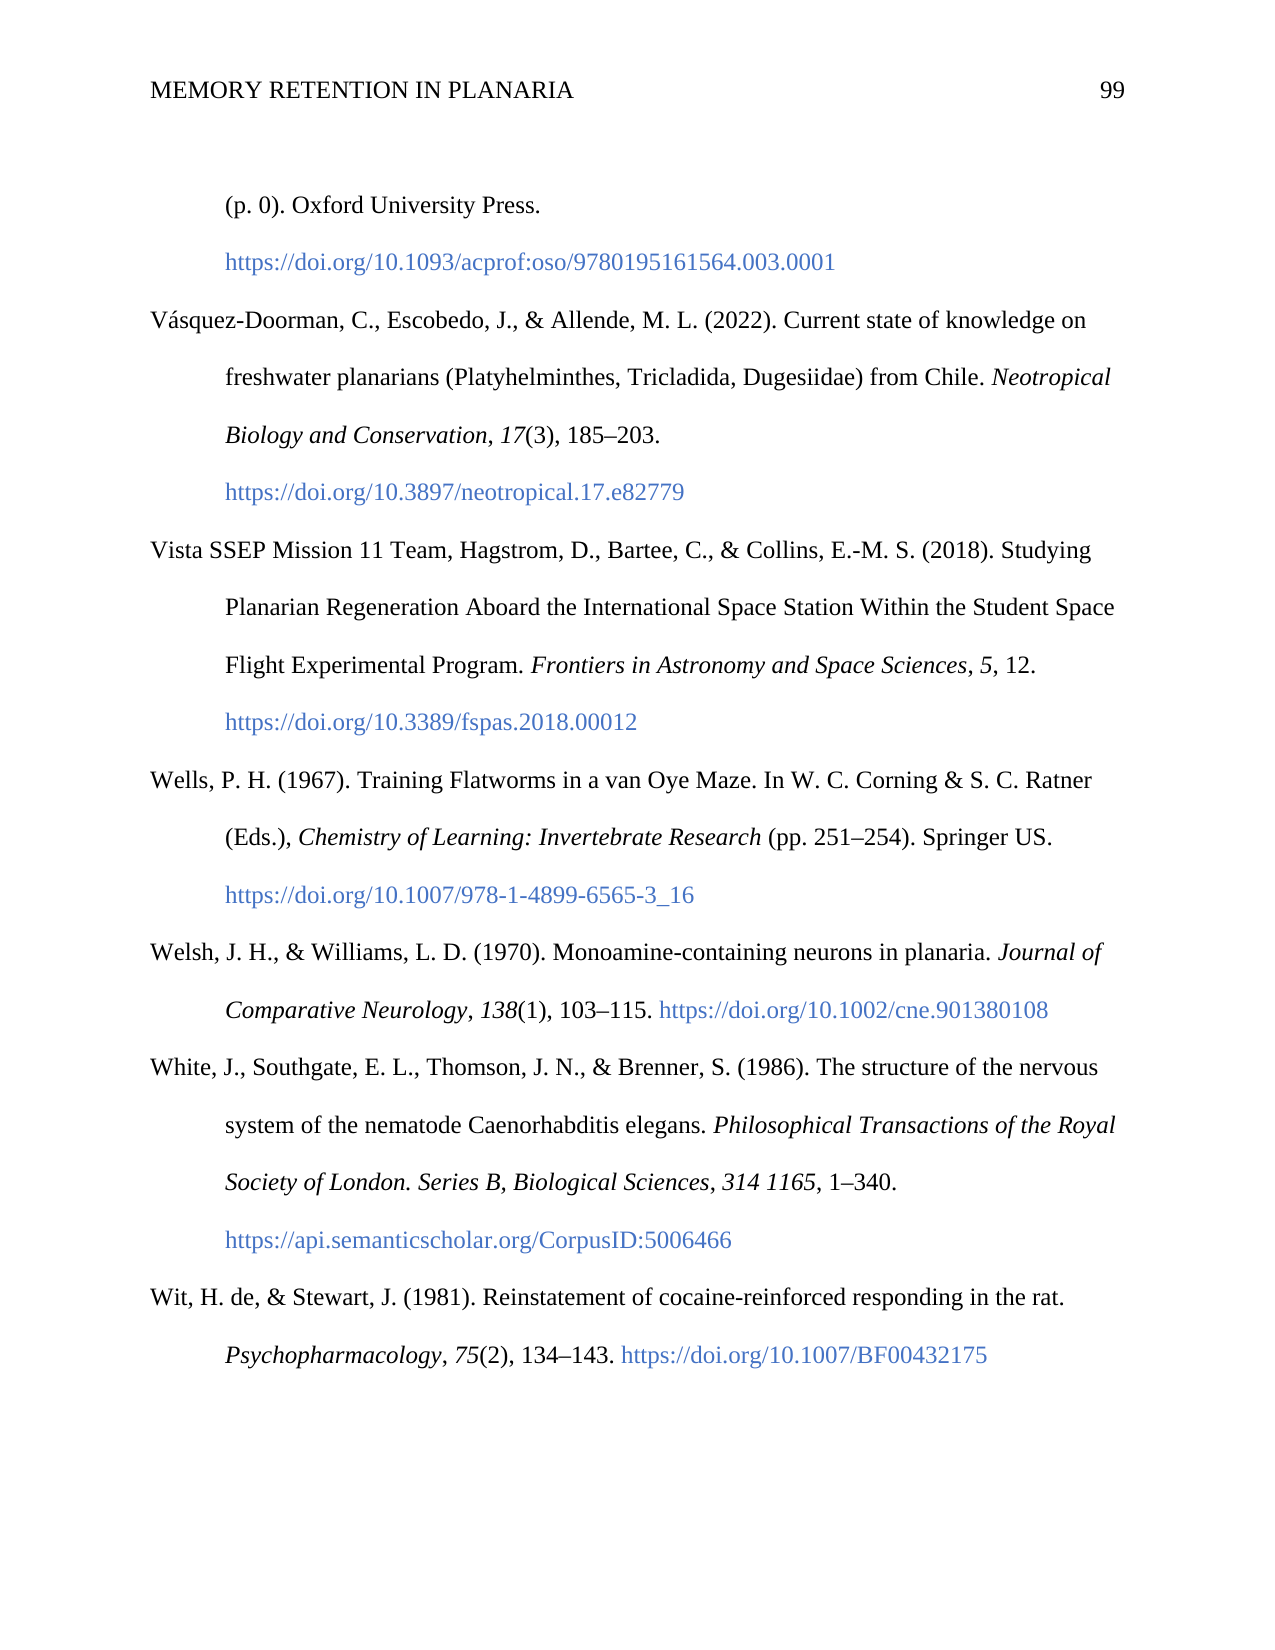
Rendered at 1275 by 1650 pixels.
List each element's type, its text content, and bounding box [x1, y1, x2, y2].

text Wit, H. de, & Stewart, J. (1981). Reinstatement of cocaine-reinforced responding in the rat. Psychopharmacology, 75(2), 134–143. https://doi.org/10.1007/BF00432175 [150, 1282, 1125, 1369]
text Vásquez-Doorman, C., Escobedo, J., & Allende, M. L. (2022). Current state of knowledge on freshwater planarians (Platyhelminthes, Tricladida, Dugesiidae) from Chile. Neotropical Biology and Conservation, 17(3), 185–203. https://doi.org/10.3897/neotropical.17.e82779 [150, 305, 1125, 506]
text White, J., Southgate, E. L., Thomson, J. N., & Brenner, S. (1986). The structure of the nervous system of the nematode Caenorhabditis elegans. Philosophical Transactions of the Royal Society of London. Series B, Biological Sciences, 314 1165, 1–340. https://api.semanticscholar.org/CorpusID:5006466 [150, 1052, 1125, 1254]
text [150, 190, 1125, 276]
text Welsh, J. H., & Williams, L. D. (1970). Monoamine-containing neurons in planaria. Journal of Comparative Neurology, 138(1), 103–115. https://doi.org/10.1002/cne.901380108 [150, 937, 1125, 1024]
text Wells, P. H. (1967). Training Flatworms in a van Oye Maze. In W. C. Corning & S. C. Ratner (Eds.), Chemistry of Learning: Invertebrate Research (pp. 251–254). Springer US. https://doi.org/10.1007/978-1-4899-6565-3_16 [150, 765, 1125, 909]
text Vista SSEP Mission 11 Team, Hagstrom, D., Bartee, C., & Collins, E.-M. S. (2018). Studying Planarian Regeneration Aboard the International Space Station Within the Student Space Flight Experimental Program. Frontiers in Astronomy and Space Sciences, 5, 12. https://doi.org/10.3389/fspas.2018.00012 [150, 535, 1125, 736]
